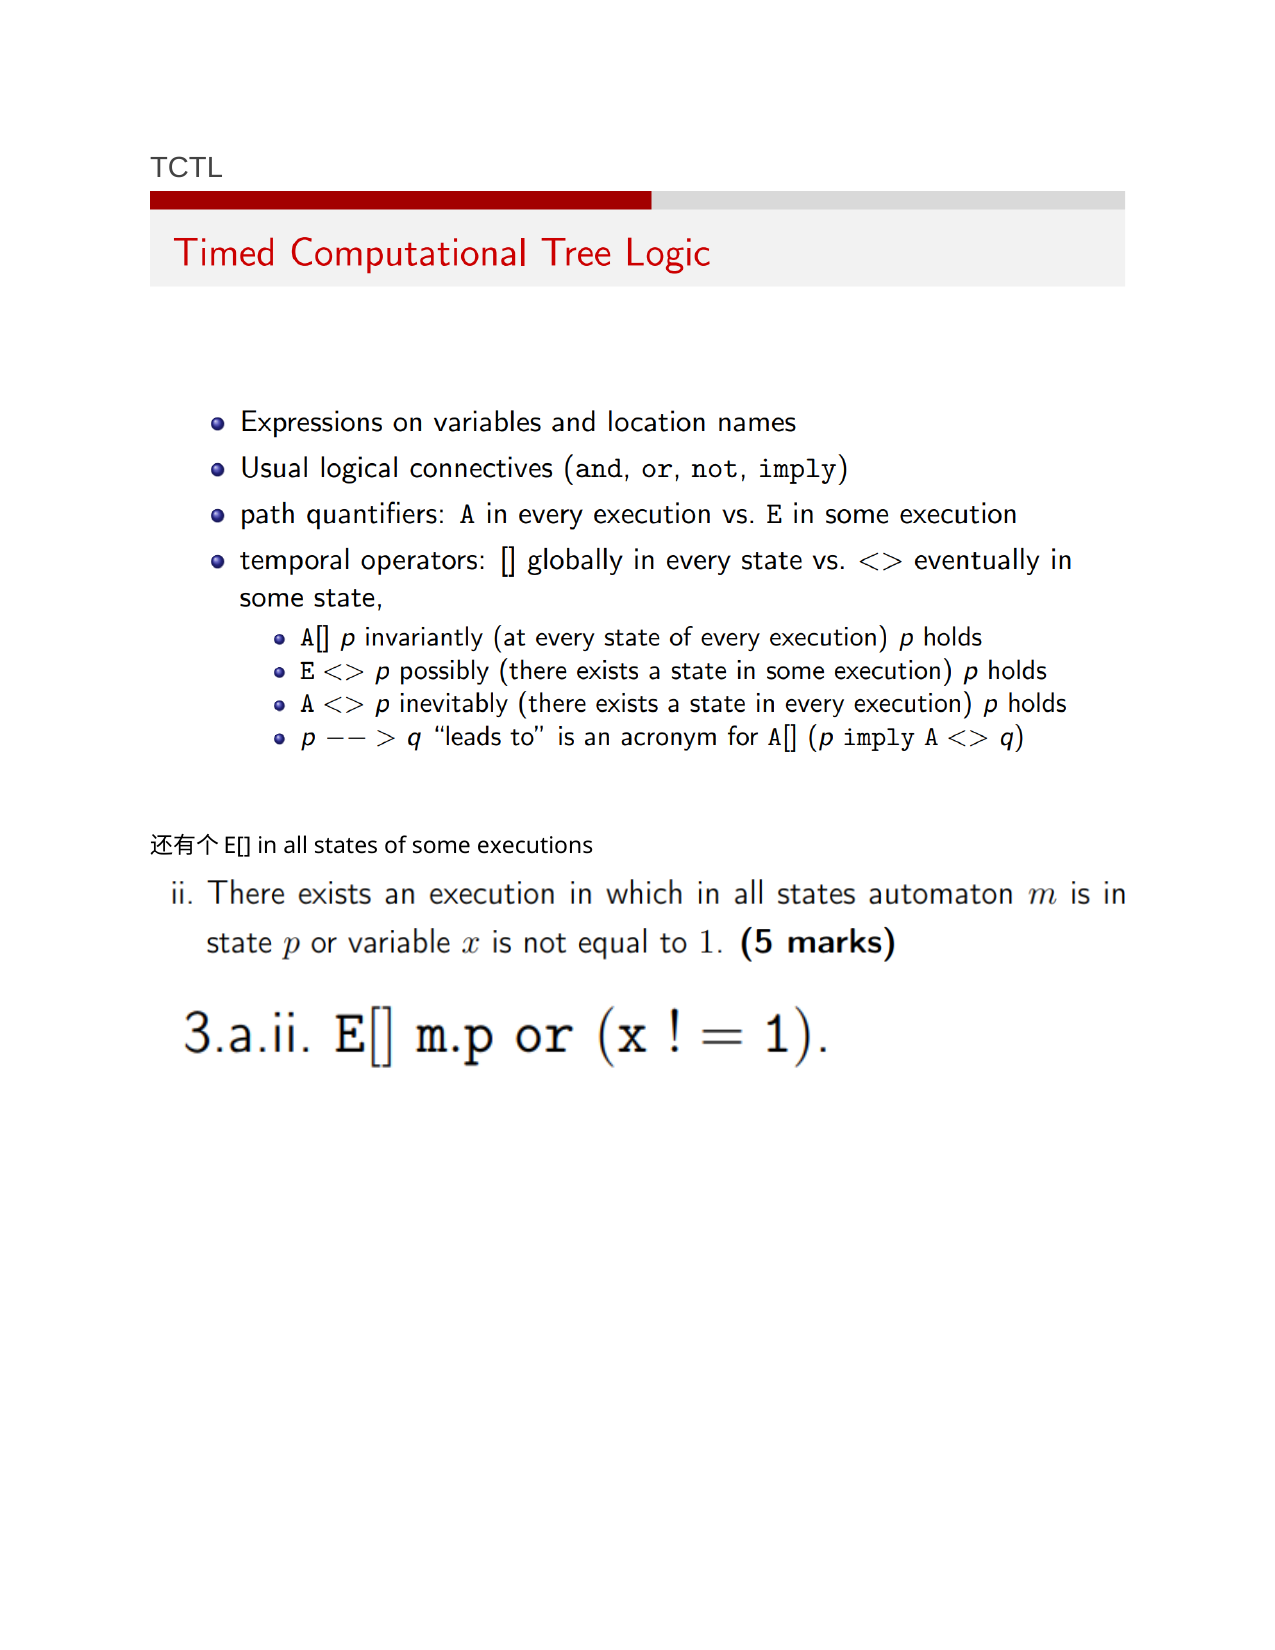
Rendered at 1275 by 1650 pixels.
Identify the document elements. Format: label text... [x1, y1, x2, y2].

picture [150, 191, 1125, 824]
text 还有个E[] in all states of some executions [150, 827, 1125, 860]
picture [150, 865, 1125, 978]
picture [150, 981, 879, 1090]
subtitle TCTL [150, 150, 1125, 183]
